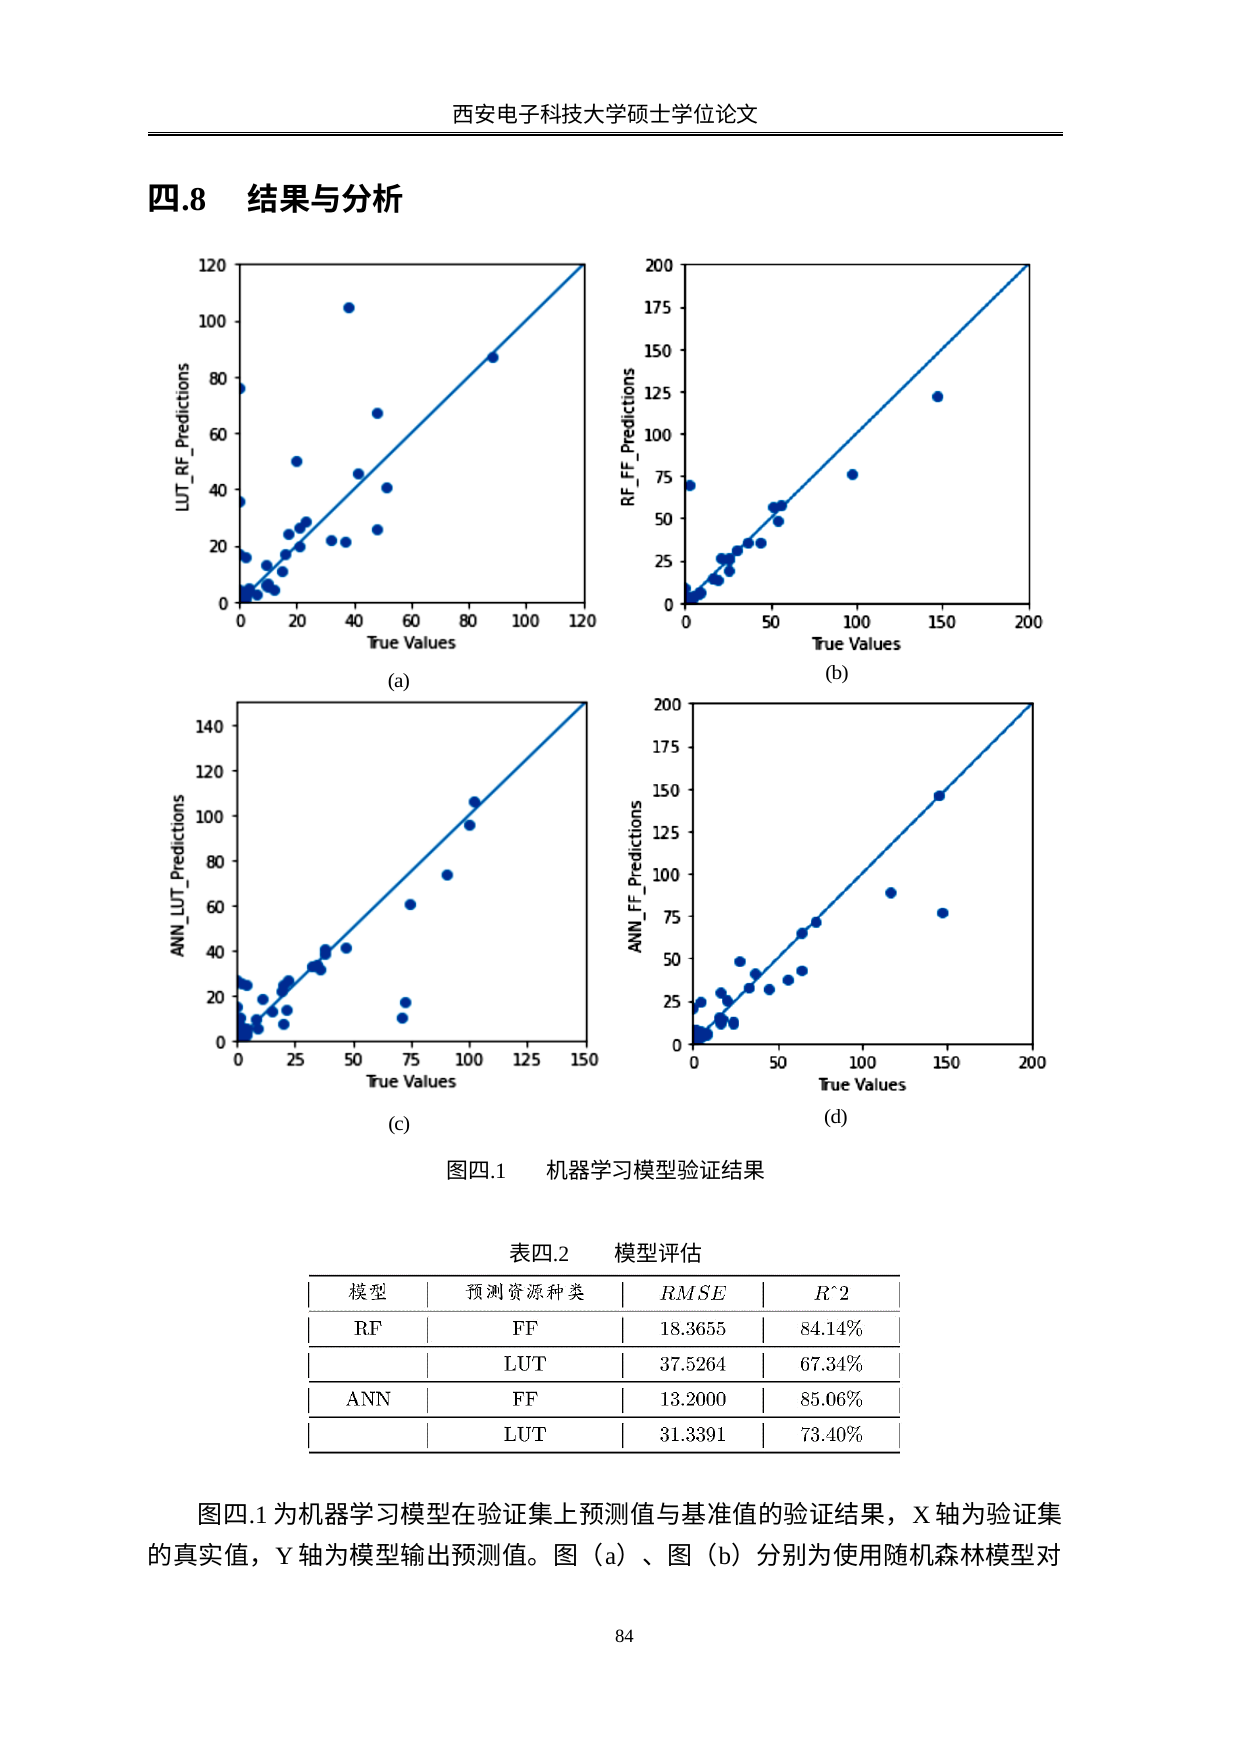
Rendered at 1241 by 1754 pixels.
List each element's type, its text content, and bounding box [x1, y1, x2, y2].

text 模型评估 [148, 1228, 1063, 1270]
text 机器学习模型验证结果 [148, 1145, 1063, 1187]
subtitle 结果与分析 [148, 177, 1063, 219]
picture [303, 1270, 906, 1460]
